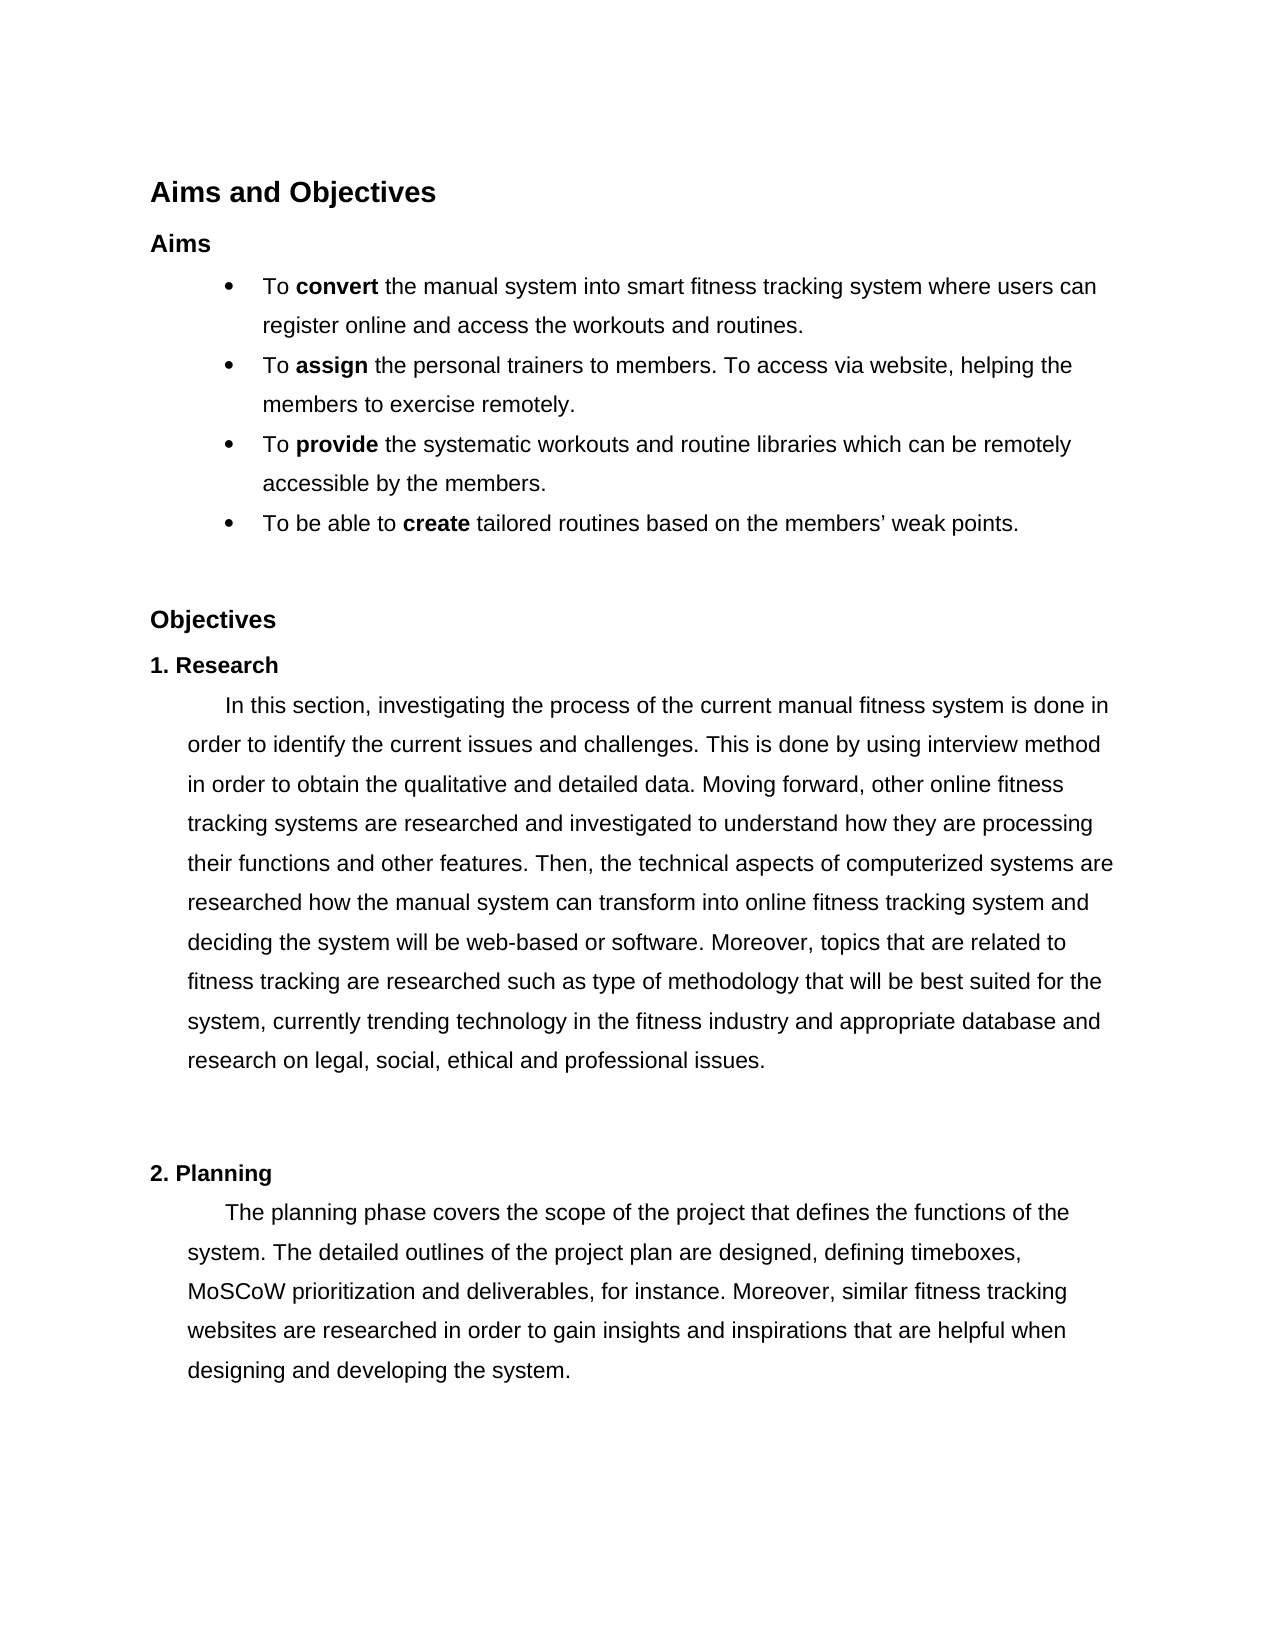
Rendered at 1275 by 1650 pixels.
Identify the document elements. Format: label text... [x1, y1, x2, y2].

subtitle Objectives [150, 605, 1125, 634]
subtitle 2. Planning [150, 1159, 1125, 1186]
text In this section, investigating the process of the current manual fitness system is done in order to identify the current issues and challenges. This is done by using interview method in order to obtain the qualitative and detailed data. Moving forward, other online fitness tracking systems are researched and investigated to understand how they are processing their functions and other features. Then, the technical aspects of computerized systems are researched how the manual system can transform into online fitness tracking system and deciding the system will be web-based or software. Moreover, topics that are related to fitness tracking are researched such as type of methodology that will be best suited for the system, currently trending technology in the fitness industry and appropriate database and research on legal, social, ethical and professional issues. [187, 692, 1125, 1073]
text The planning phase covers the scope of the project that defines the functions of the system. The detailed outlines of the project plan are designed, defining timeboxes, MoSCoW prioritization and deliverables, for instance. Moreover, similar fitness tracking websites are researched in order to gain insights and inspirations that are helpful when designing and developing the system. [187, 1199, 1125, 1383]
subtitle 1. Research [150, 652, 1125, 679]
subtitle Aims [150, 229, 1125, 258]
list To be able to create tailored routines based on the members’ weak points. [225, 509, 1125, 536]
subtitle Aims and Objectives [150, 175, 1125, 208]
list To provide the systematic workouts and routine libraries which can be remotely accessible by the members. [225, 431, 1125, 496]
list To convert the manual system into smart fitness tracking system where users can register online and access the workouts and routines. [225, 273, 1125, 338]
list To assign the personal trainers to members. To access via website, helping the members to exercise remotely. [225, 352, 1125, 417]
